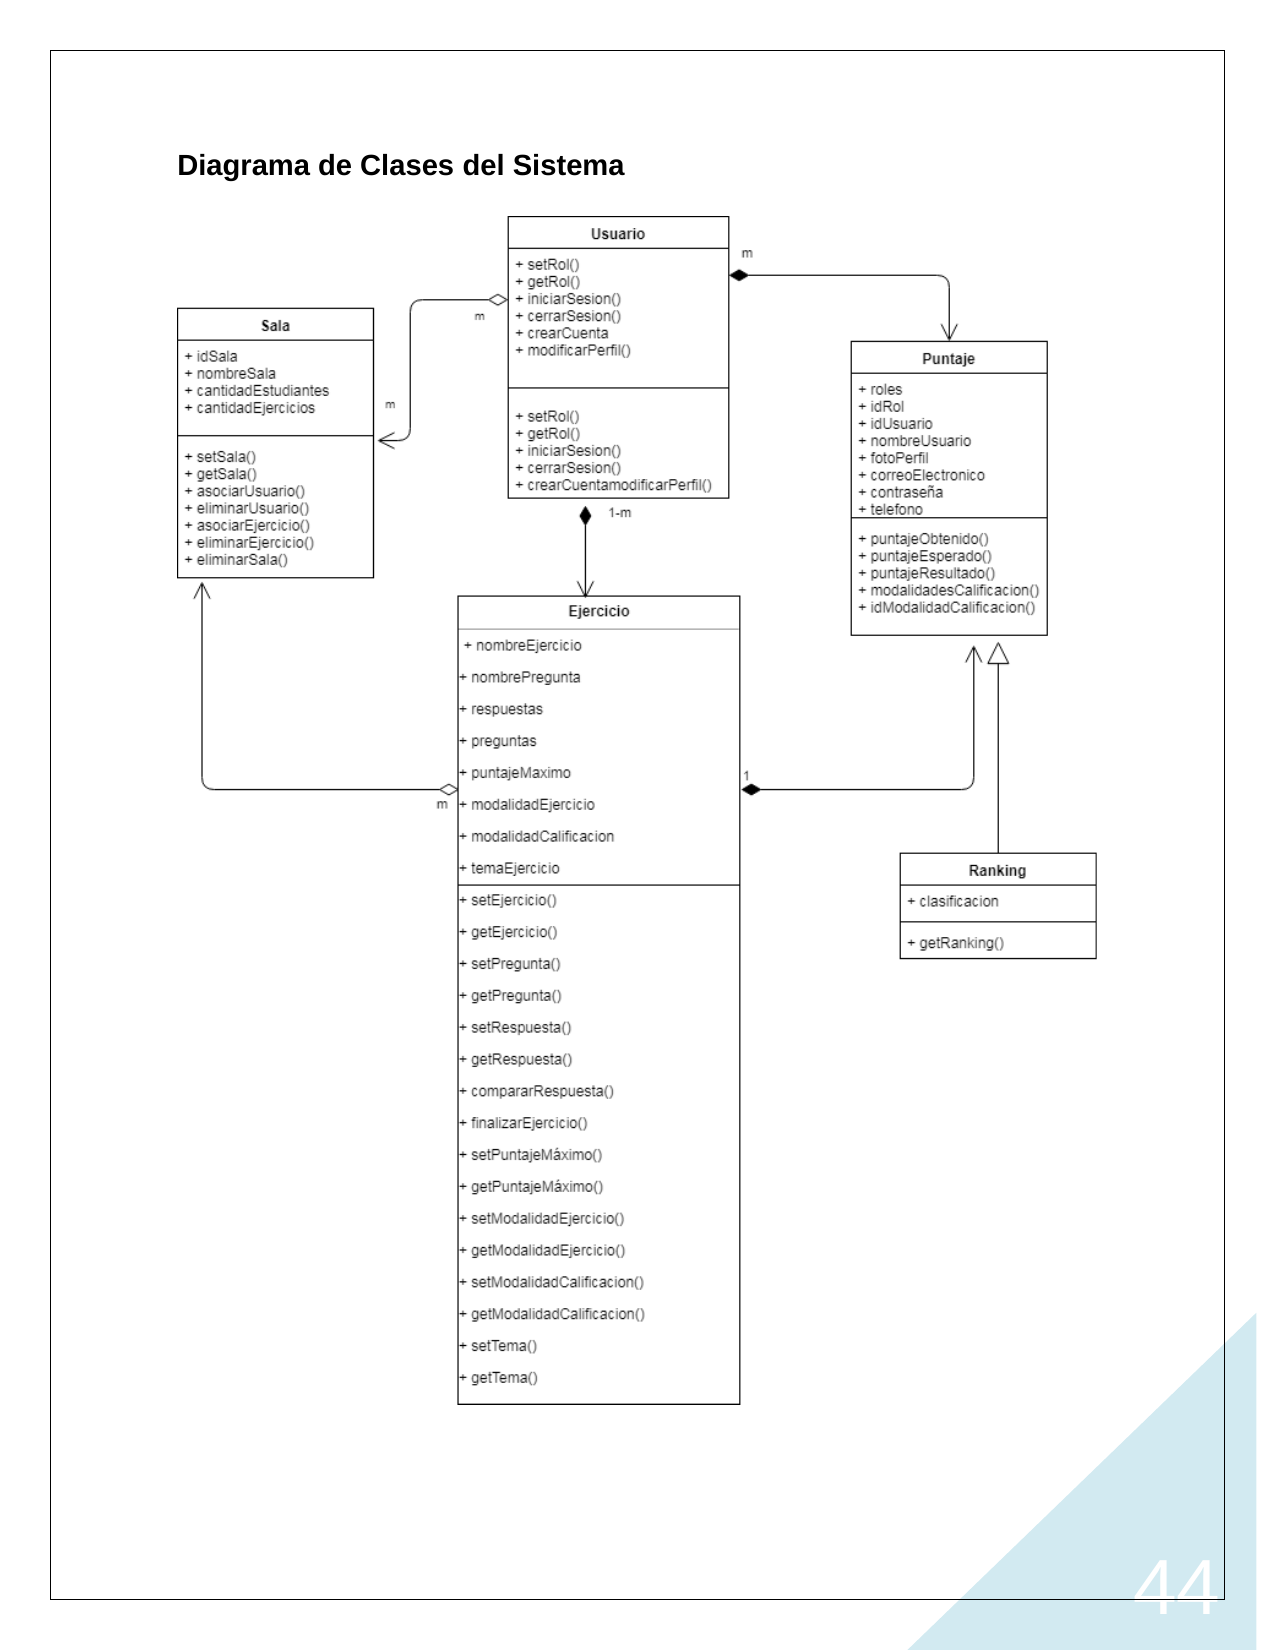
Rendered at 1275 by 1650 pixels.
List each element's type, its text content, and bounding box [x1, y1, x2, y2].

picture [177, 216, 1097, 1405]
subtitle Diagrama de Clases del Sistema [177, 147, 1098, 181]
